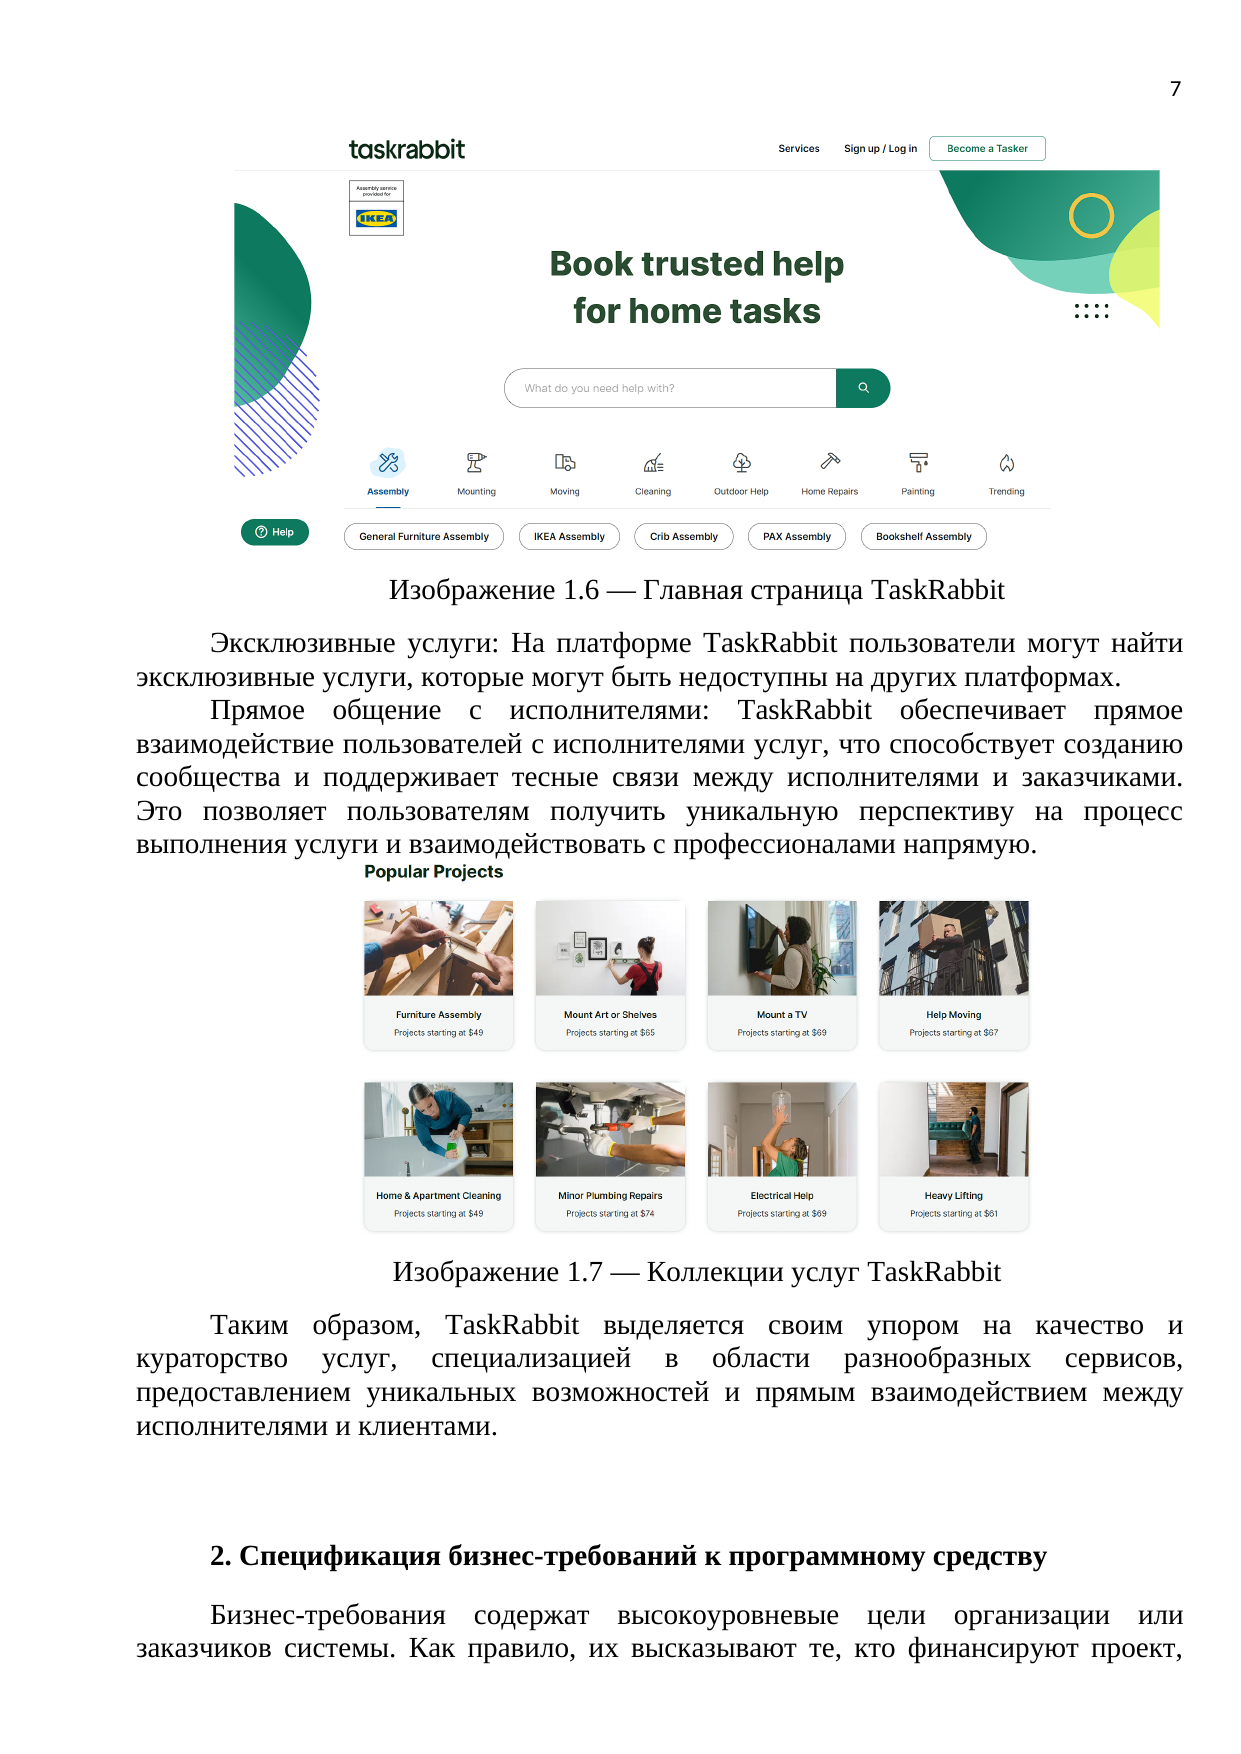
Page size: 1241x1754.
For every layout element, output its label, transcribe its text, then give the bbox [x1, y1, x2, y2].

text 2. Спецификация бизнес-требований к программному средству [136, 1538, 1184, 1572]
text Таким образом, TaskRabbit выделяется своим упором на качество и кураторство услуг, специализацией в области разнообразных сервисов, предоставлением уникальных возможностей и прямым взаимодействием между исполнителями и клиентами. [136, 1307, 1184, 1441]
text Прямое общение с исполнителями: TaskRabbit обеспечивает прямое взаимодействие пользователей с исполнителями услуг, что способствует созданию сообщества и поддерживает тесные связи между исполнителями и заказчиками. Это позволяет пользователям получить уникальную перспективу на процесс выполнения услуги и взаимодействовать с профессионалами напрямую. [136, 692, 1184, 860]
picture [234, 130, 1160, 554]
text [136, 1597, 1184, 1664]
text Изображение 1.6 — Главная страница TaskRabbit [136, 572, 1184, 606]
text Эксклюзивные услуги: На платформе TaskRabbit пользователи могут найти эксклюзивные услуги, которые могут быть недоступны на других платформах. [136, 625, 1184, 692]
picture [357, 860, 1037, 1235]
text Изображение 1.7 — Коллекции услуг TaskRabbit [136, 1254, 1184, 1288]
